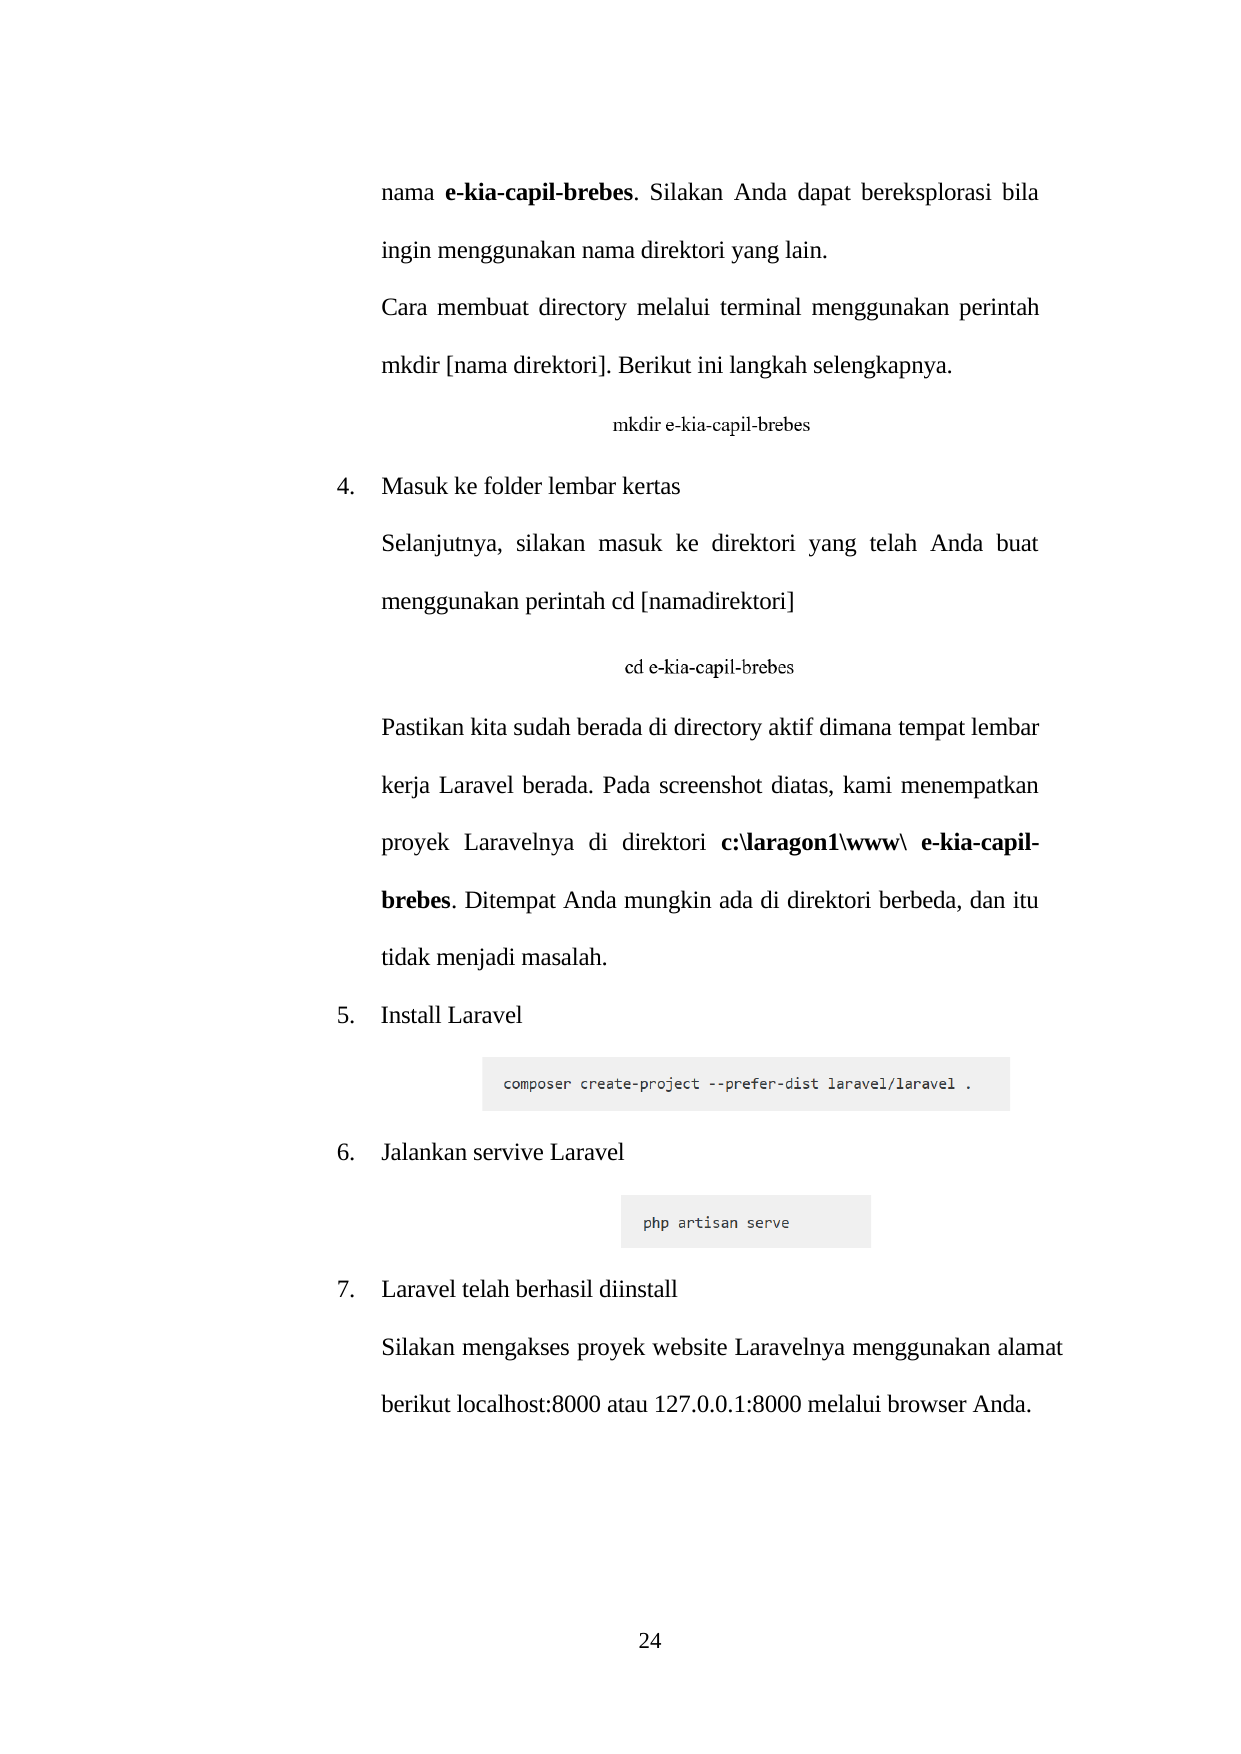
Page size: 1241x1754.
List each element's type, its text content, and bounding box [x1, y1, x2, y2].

picture [599, 407, 821, 445]
list Laravel telah berhasil diinstall [337, 1274, 1063, 1303]
list Pastikan kita sudah berada di directory aktif dimana tempat lembar kerja Laravel berada. Pada screenshot diatas, kami menempatkan proyek Laravelnya di direktori c:\laragon1\www\ e-kia-capil-brebes. Ditempat Anda mungkin ada di direktori berbeda, dan itu tidak menjadi masalah. [381, 712, 1039, 971]
picture [482, 1057, 1011, 1111]
picture [611, 643, 810, 686]
list Install Laravel [337, 1000, 1063, 1028]
list Selanjutnya, silakan masuk ke direktori yang telah Anda buat menggunakan perintah cd [namadirektori] [381, 528, 1039, 614]
list Masuk ke folder lembar kertas [337, 471, 1039, 499]
list Jalankan servive Laravel [337, 1137, 1063, 1166]
list Silakan mengakses proyek website Laravelnya menggunakan alamat berikut localhost:8000 atau 127.0.0.1:8000 melalui browser Anda. [381, 1332, 1063, 1418]
picture [621, 1194, 872, 1248]
list Cara membuat directory melalui terminal menggunakan perintah mkdir [nama direktori]. Berikut ini langkah selengkapnya. [381, 292, 1039, 378]
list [381, 177, 1039, 263]
